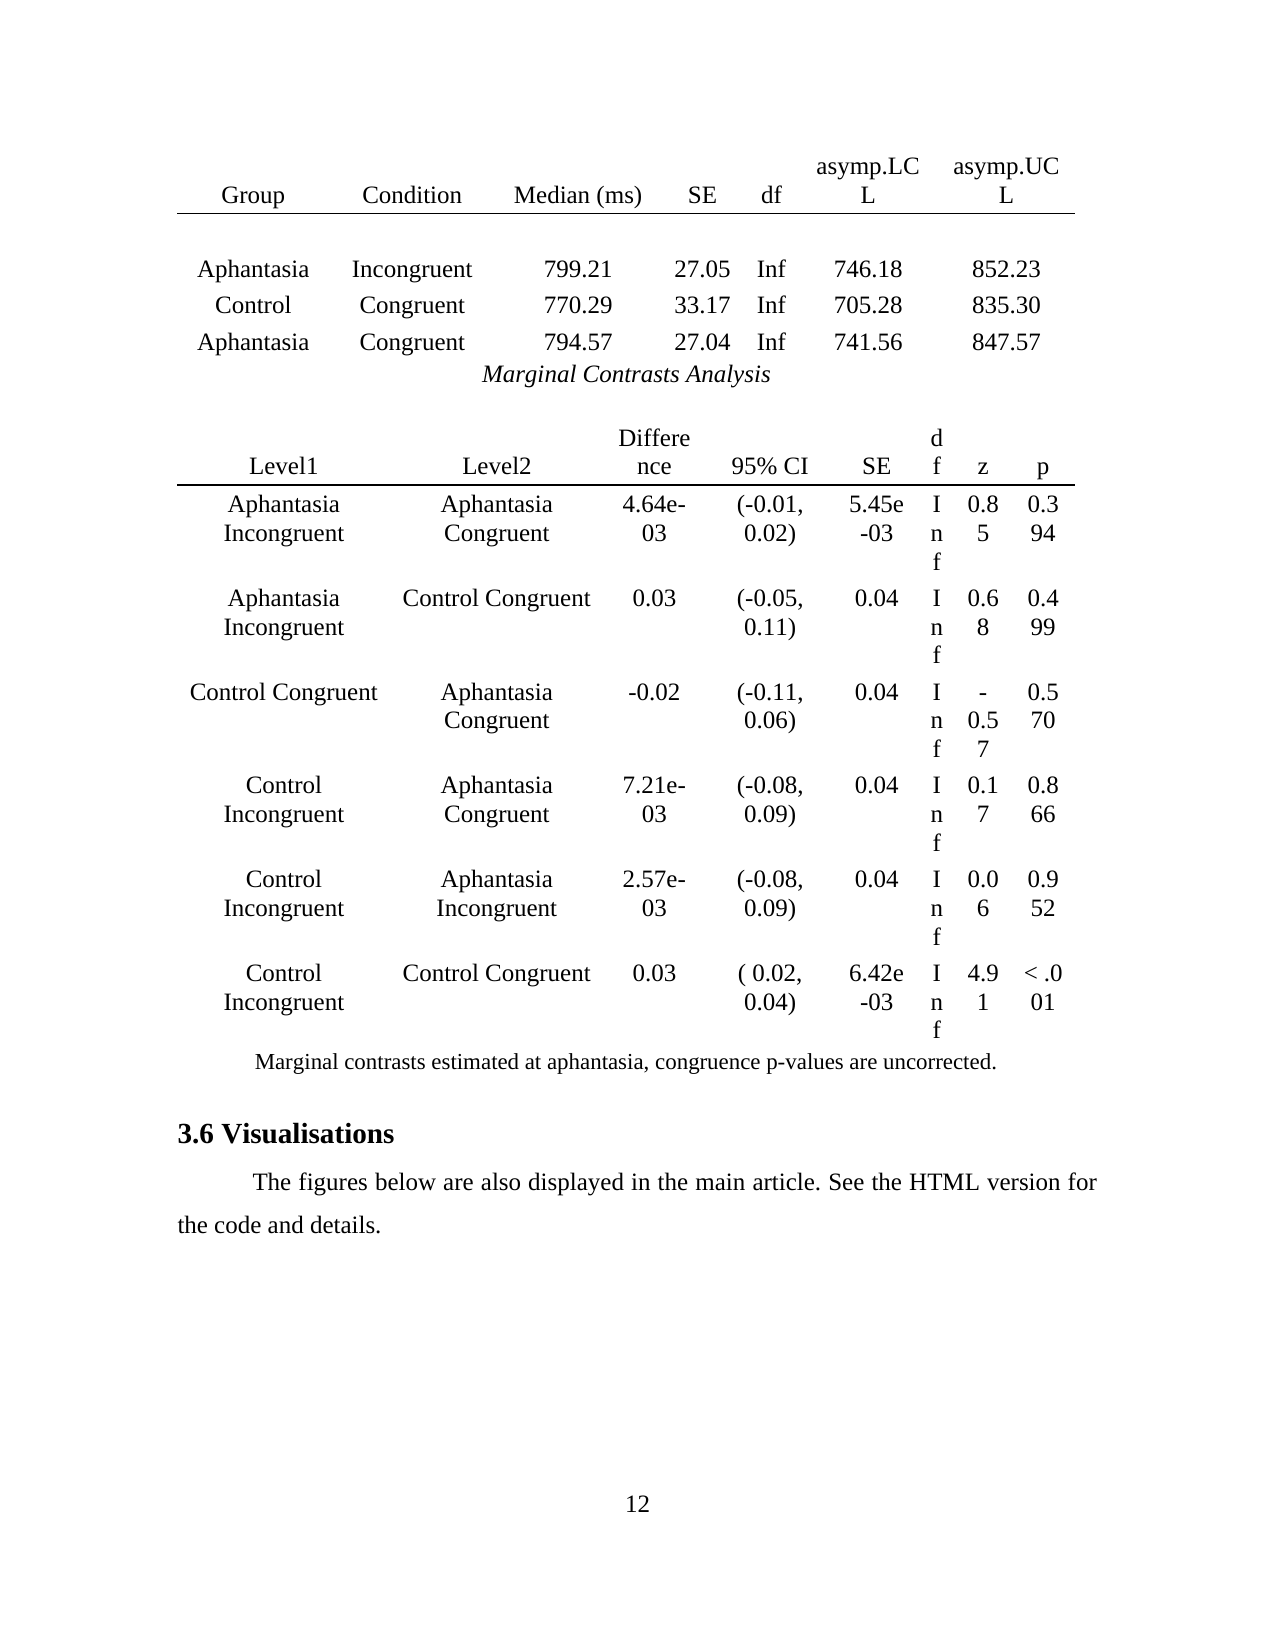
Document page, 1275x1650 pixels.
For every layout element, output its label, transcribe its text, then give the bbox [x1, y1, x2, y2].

subtitle 3.6 Visualisations [177, 1117, 1098, 1150]
text The figures below are also displayed in the main article. See the HTML version for the code and details. [177, 1167, 1098, 1239]
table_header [166, 148, 1087, 1104]
